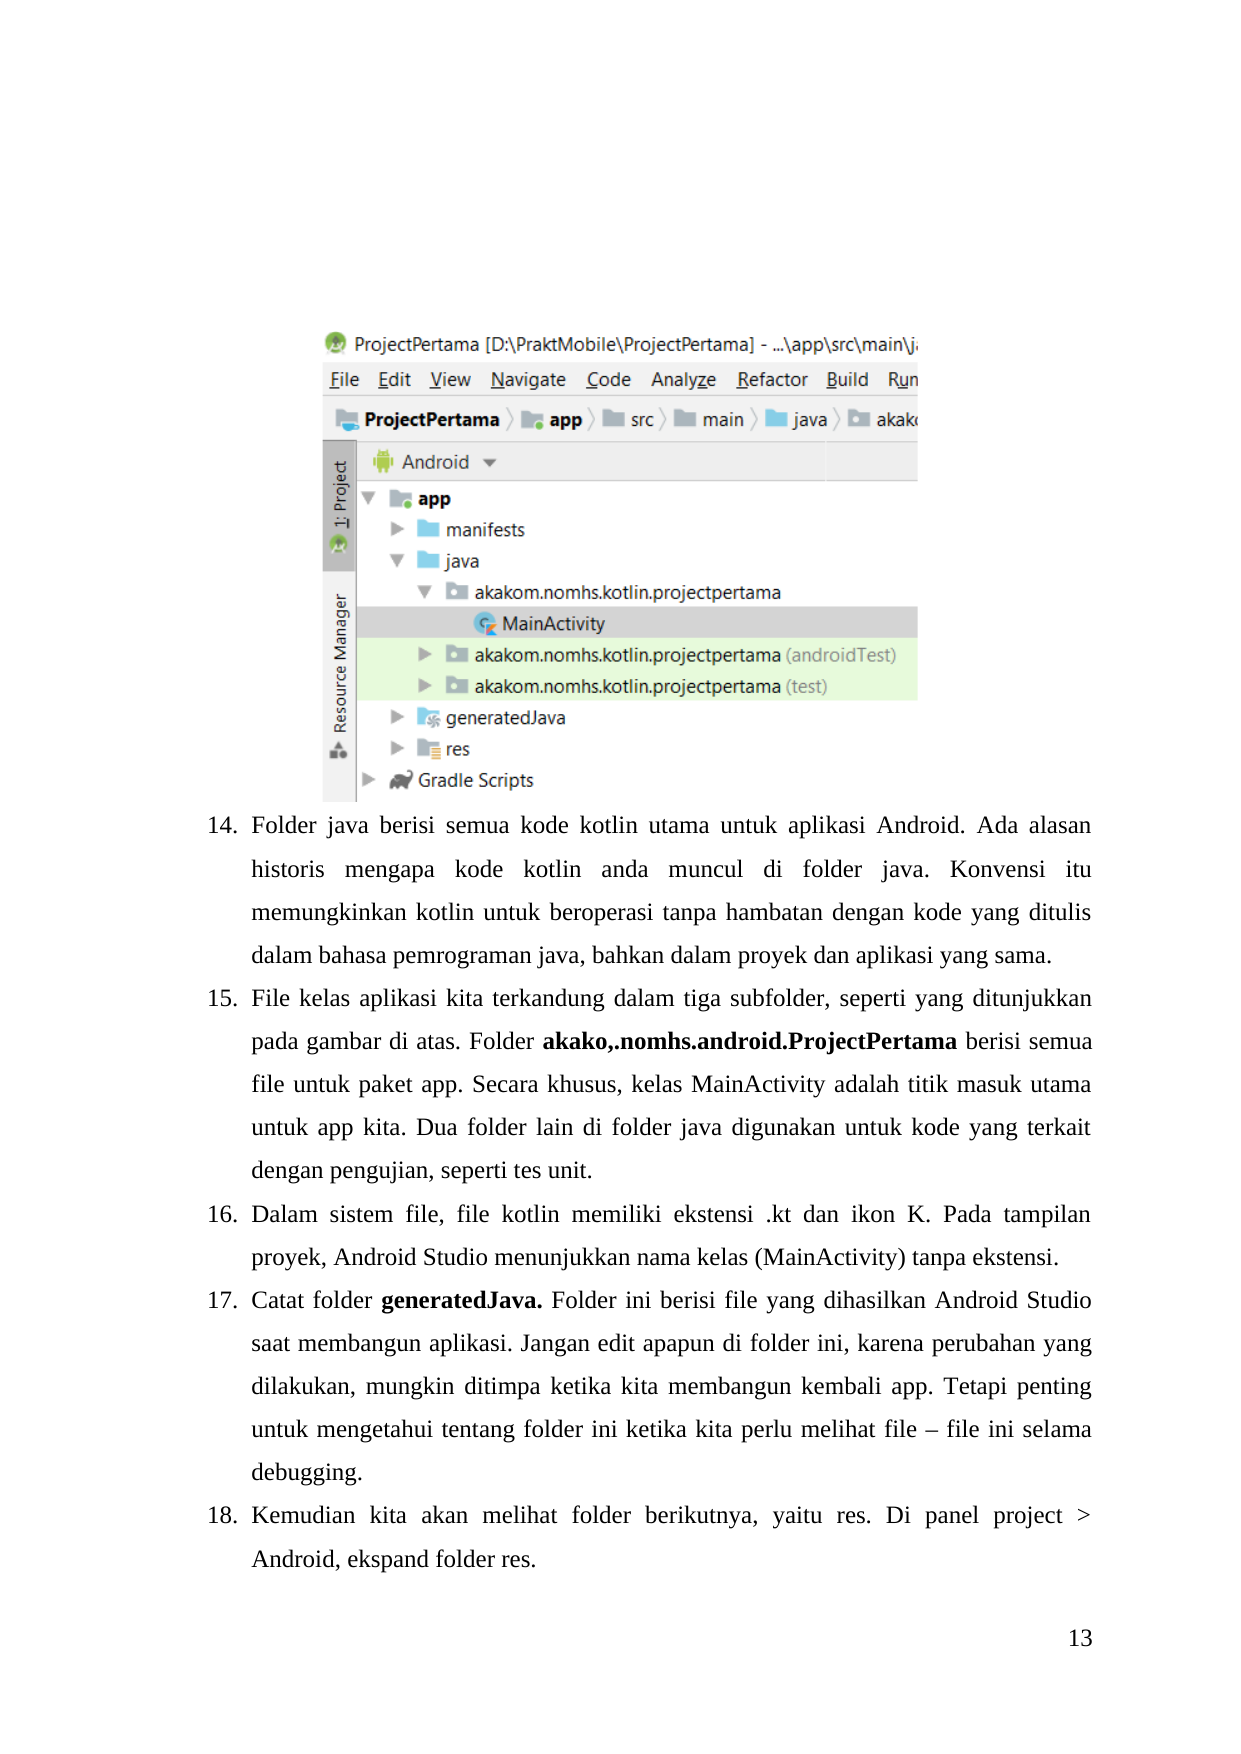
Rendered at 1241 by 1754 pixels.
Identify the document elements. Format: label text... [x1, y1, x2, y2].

list Kemudian kita akan melihat folder berikutnya, yaitu res. Di panel project > Android, ekspand folder res. [207, 1501, 1092, 1572]
list Folder java berisi semua kode kotlin utama untuk aplikasi Android. Ada alasan historis mengapa kode kotlin anda muncul di folder java. Konvensi itu memungkinkan kotlin untuk beroperasi tanpa hambatan dengan kode yang ditulis dalam bahasa pemrograman java, bahkan dalam proyek dan aplikasi yang sama. [207, 811, 1092, 969]
list Dalam sistem file, file kotlin memiliki ekstensi .kt dan ikon K. Pada tampilan proyek, Android Studio menunjukkan nama kelas (MainActivity) tanpa ekstensi. [207, 1199, 1092, 1271]
list File kelas aplikasi kita terkandung dalam tiga subfolder, seperti yang ditunjukkan pada gambar di atas. Folder akako,.nomhs.android.ProjectPertama berisi semua file untuk paket app. Secara khusus, kelas MainActivity adalah titik masuk utama untuk app kita. Dua folder lain di folder java digunakan untuk kode yang terkait dengan pengujian, seperti tes unit. [207, 983, 1092, 1184]
list Catat folder generatedJava. Folder ini berisi file yang dihasilkan Android Studio saat membangun aplikasi. Jangan edit apapun di folder ini, karena perubahan yang dilakukan, mungkin ditimpa ketika kita membangun kembali app. Tetapi penting untuk mengetahui tentang folder ini ketika kita perlu melihat file – file ini selama debugging. [207, 1285, 1092, 1486]
picture [322, 331, 918, 802]
